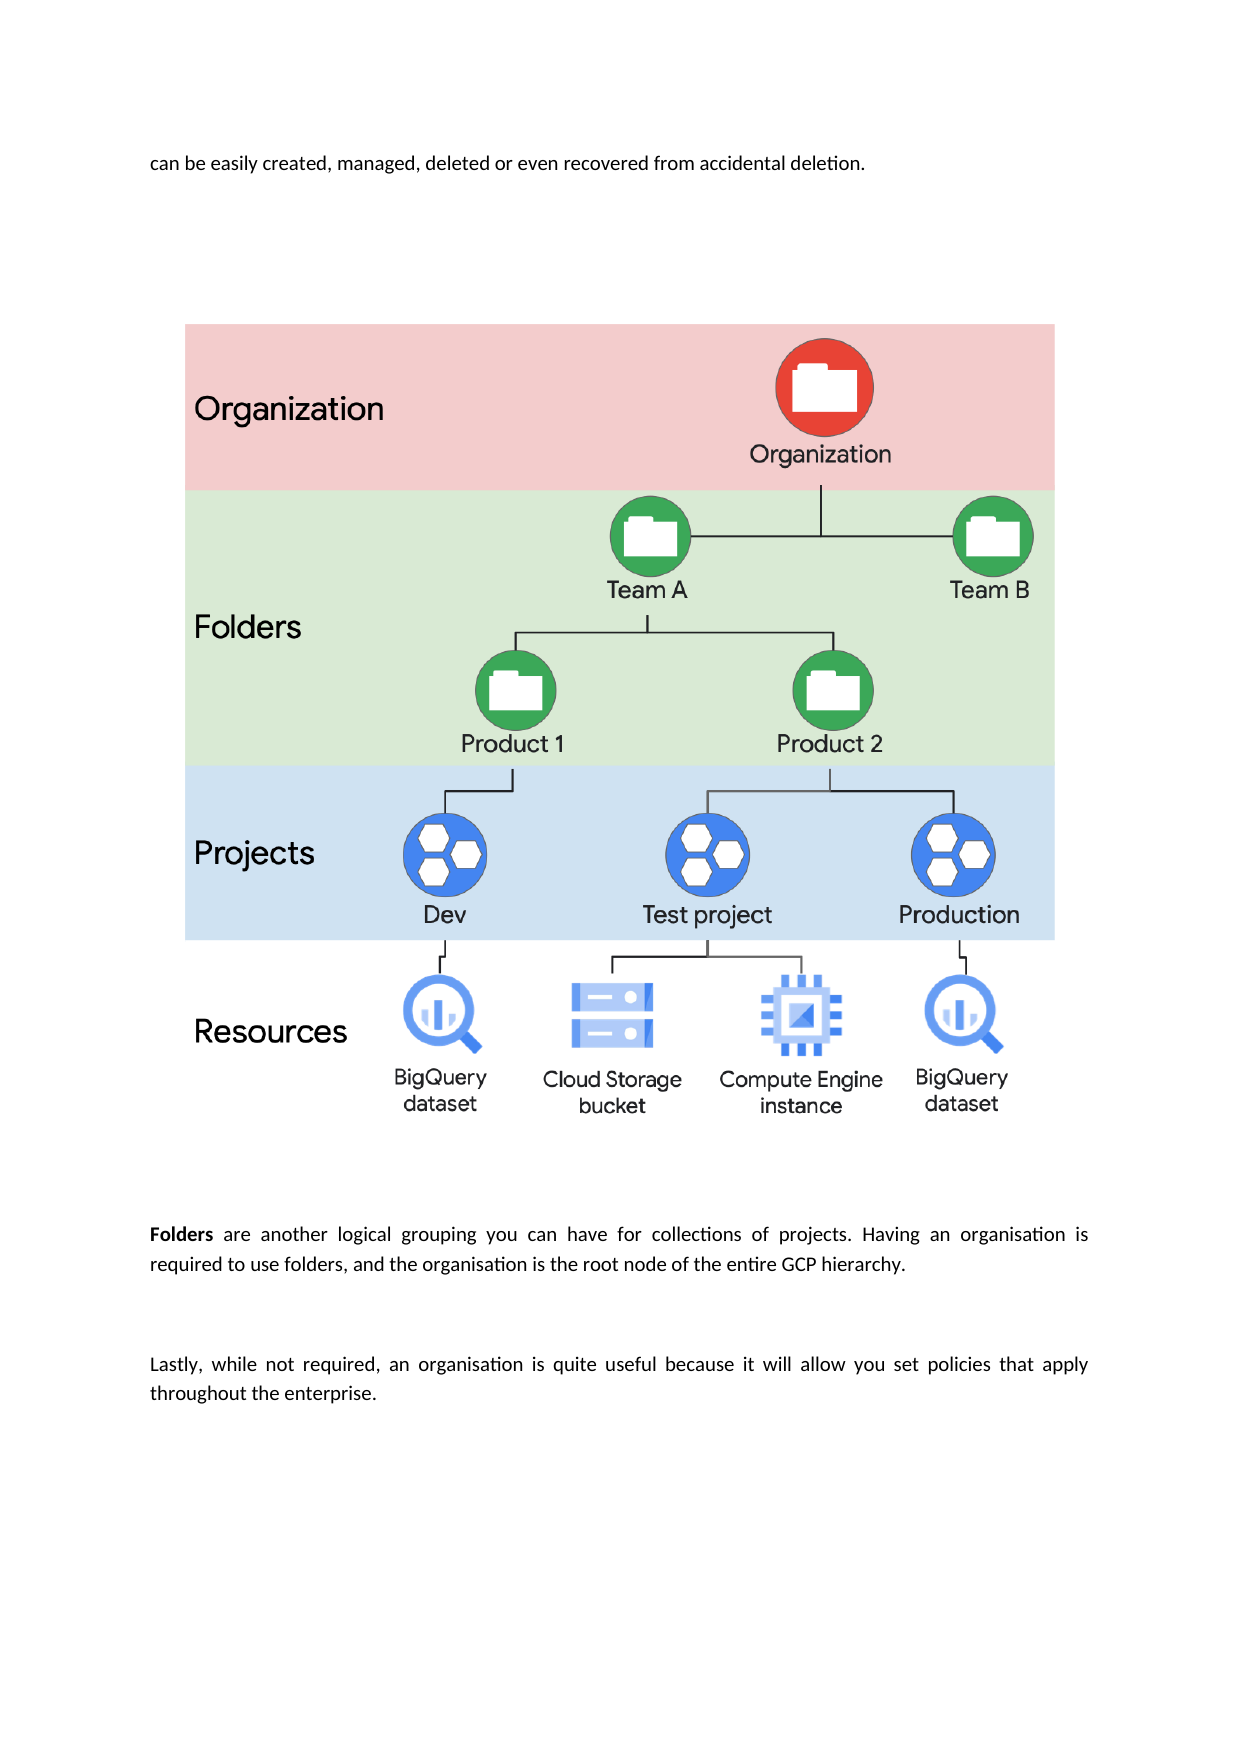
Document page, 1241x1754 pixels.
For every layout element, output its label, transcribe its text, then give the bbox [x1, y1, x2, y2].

text Lastly, while not required, an organisation is quite useful because it will allow you set policies that apply throughout the enterprise. [150, 1351, 1090, 1405]
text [150, 150, 1090, 175]
picture [150, 300, 1091, 1147]
text Folders are another logical grouping you can have for collections of projects. Having an organisation is required to use folders, and the organisation is the root node of the entire GCP hierarchy. [150, 1222, 1090, 1276]
